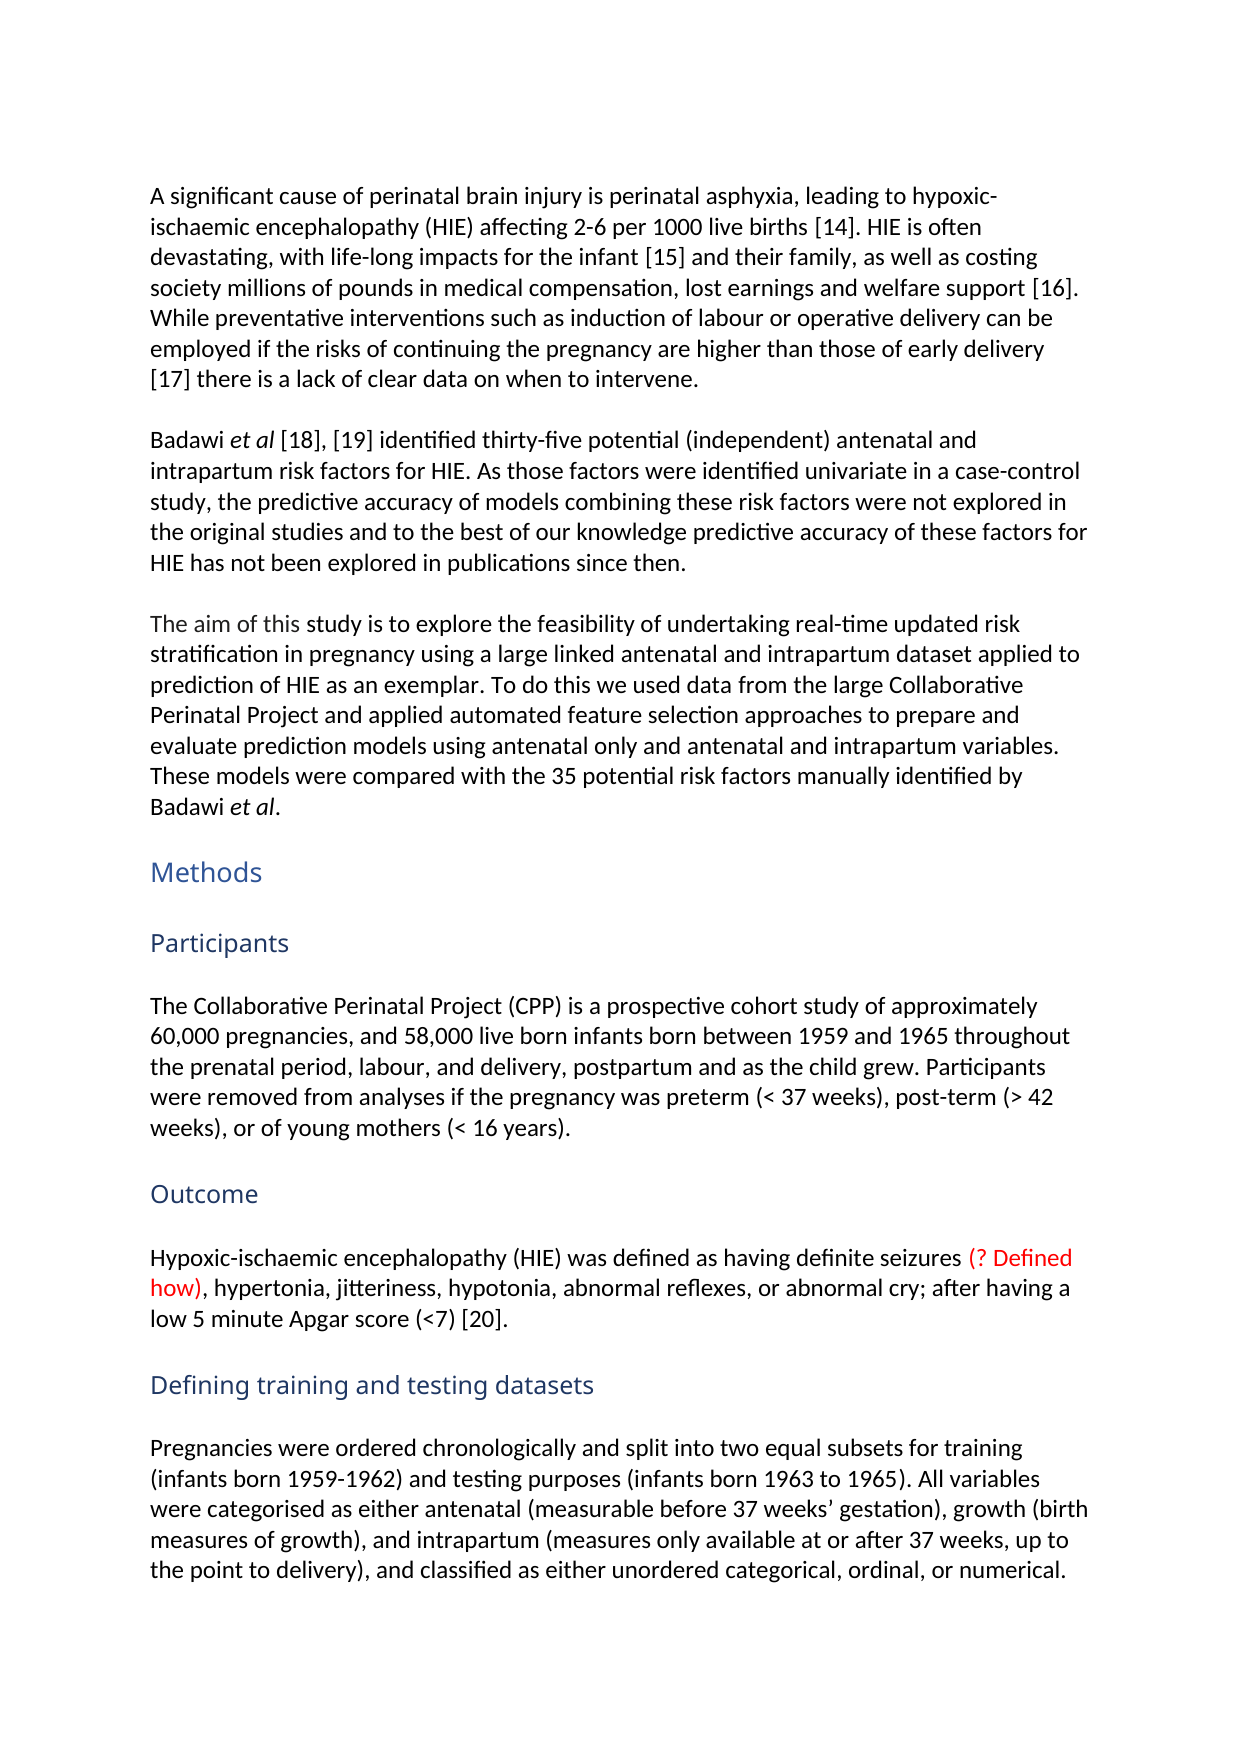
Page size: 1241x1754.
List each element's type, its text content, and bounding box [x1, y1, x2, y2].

text The aim of this study is to explore the feasibility of undertaking real-time updated risk stratification in pregnancy using a large linked antenatal and intrapartum dataset applied to prediction of HIE as an exemplar. To do this we used data from the large Collaborative Perinatal Project and applied automated feature selection approaches to prepare and evaluate prediction models using antenatal only and antenatal and intrapartum variables. These models were compared with the 35 potential risk factors manually identified by Badawi et al. [150, 608, 1090, 821]
subtitle Outcome [150, 1177, 1090, 1211]
subtitle Defining training and testing datasets [150, 1368, 1090, 1402]
subtitle Methods [150, 854, 1090, 891]
text Badawi et al [18], [19] identified thirty-five potential (independent) antenatal and intrapartum risk factors for HIE. As those factors were identified univariate in a case-control study, the predictive accuracy of models combining these risk factors were not explored in the original studies and to the best of our knowledge predictive accuracy of these factors for HIE has not been explored in publications since then. [150, 425, 1090, 577]
text Hypoxic-ischaemic encephalopathy (HIE) was defined as having definite seizures (? Defined how), hypertonia, jitteriness, hypotonia, abnormal reflexes, or abnormal cry; after having a low 5 minute Apgar score (<7) [20]. [150, 1242, 1090, 1333]
text Pregnancies were ordered chronologically and split into two equal subsets for training (infants born 1959-1962) and testing purposes (infants born 1963 to 1965). All variables were categorised as either antenatal (measurable before 37 weeks’ gestation), growth (birth measures of growth), and intrapartum (measures only available at or after 37 weeks, up to the point to delivery), and classified as either unordered categorical, ordinal, or numerical. [150, 1402, 1090, 1585]
text A significant cause of perinatal brain injury is perinatal asphyxia, leading to hypoxic-ischaemic encephalopathy (HIE) affecting 2-6 per 1000 live births [14]. HIE is often devastating, with life-long impacts for the infant [15] and their family, as well as costing society millions of pounds in medical compensation, lost earnings and welfare support [16]. While preventative interventions such as induction of labour or operative delivery can be employed if the risks of continuing the pregnancy are higher than those of early delivery [17] there is a lack of clear data on when to intervene. [150, 181, 1090, 394]
subtitle Participants [150, 925, 1090, 959]
text The Collaborative Perinatal Project (CPP) is a prospective cohort study of approximately 60,000 pregnancies, and 58,000 live born infants born between 1959 and 1965 throughout the prenatal period, labour, and delivery, postpartum and as the child grew. Participants were removed from analyses if the pregnancy was preterm (< 37 weeks), post-term (> 42 weeks), or of young mothers (< 16 years). [150, 990, 1090, 1142]
